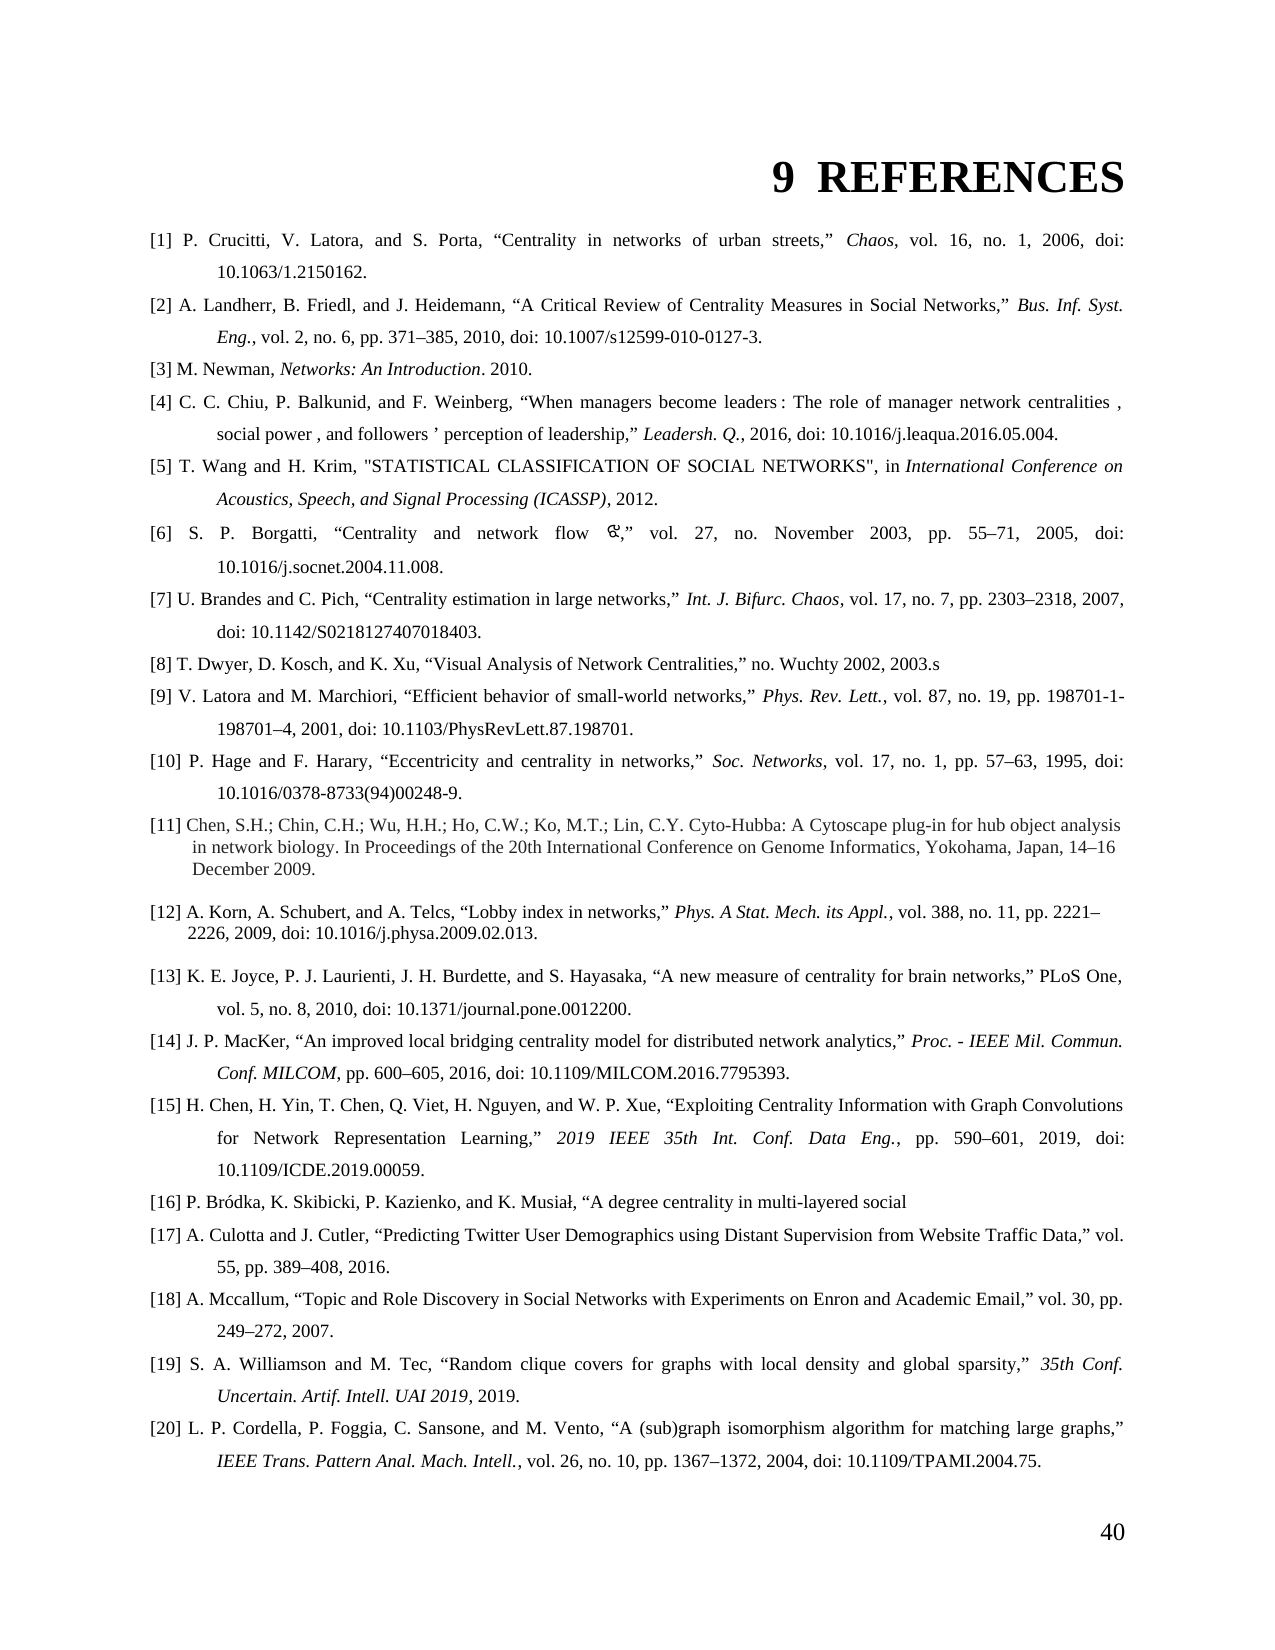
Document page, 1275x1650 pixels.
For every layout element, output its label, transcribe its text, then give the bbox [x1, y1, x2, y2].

text in network biology. In Proceedings of the 20th International Conference on Genome Informatics, Yokohama, Japan, 14–16 [150, 836, 1125, 857]
text [12] A. Korn, A. Schubert, and A. Telcs, “Lobby index in networks,” Phys. A Stat. Mech. its Appl., vol. 388, no. 11, pp. 2221– [150, 901, 1125, 922]
text [18] A. Mccallum, “Topic and Role Discovery in Social Networks with Experiments on Enron and Academic Email,” vol. 30, pp. 249–272, 2007. [150, 1288, 1125, 1342]
text [7] U. Brandes and C. Pich, “Centrality estimation in large networks,” Int. J. Bifurc. Chaos, vol. 17, no. 7, pp. 2303–2318, 2007, doi: 10.1142/S0218127407018403. [150, 588, 1125, 642]
text December 2009. [150, 857, 1125, 879]
text 2226, 2009, doi: 10.1016/j.physa.2009.02.013. [150, 922, 1125, 944]
text [14] J. P. MacKer, “An improved local bridging centrality model for distributed network analytics,” Proc. - IEEE Mil. Commun. Conf. MILCOM, pp. 600–605, 2016, doi: 10.1109/MILCOM.2016.7795393. [150, 1030, 1125, 1084]
text [17] A. Culotta and J. Cutler, “Predicting Twitter User Demographics using Distant Supervision from Website Traffic Data,” vol. 55, pp. 389–408, 2016. [150, 1223, 1125, 1277]
text [11] Chen, S.H.; Chin, C.H.; Wu, H.H.; Ho, C.W.; Ko, M.T.; Lin, C.Y. Cyto-Hubba: A Cytoscape plug-in for hub object analysis [150, 814, 1125, 836]
text [1] P. Crucitti, V. Latora, and S. Porta, “Centrality in networks of urban streets,” Chaos, vol. 16, no. 1, 2006, doi: 10.1063/1.2150162. [150, 229, 1125, 283]
subtitle REFERENCES [150, 150, 1125, 203]
text [20] L. P. Cordella, P. Foggia, C. Sansone, and M. Vento, “A (sub)graph isomorphism algorithm for matching large graphs,” IEEE Trans. Pattern Anal. Mach. Intell., vol. 26, no. 10, pp. 1367–1372, 2004, doi: 10.1109/TPAMI.2004.75. [150, 1417, 1125, 1471]
text [9] V. Latora and M. Marchiori, “Efficient behavior of small-world networks,” Phys. Rev. Lett., vol. 87, no. 19, pp. 198701-1-198701–4, 2001, doi: 10.1103/PhysRevLett.87.198701. [150, 685, 1125, 739]
text [16] P. Bródka, K. Skibicki, P. Kazienko, and K. Musiał, “A degree centrality in multi-layered social [150, 1191, 1125, 1213]
text [19] S. A. Williamson and M. Tec, “Random clique covers for graphs with local density and global sparsity,” 35th Conf. Uncertain. Artif. Intell. UAI 2019, 2019. [150, 1353, 1125, 1407]
text [4] C. C. Chiu, P. Balkunid, and F. Weinberg, “When managers become leaders : The role of manager network centralities , social power , and followers ’ perception of leadership,” Leadersh. Q., 2016, doi: 10.1016/j.leaqua.2016.05.004. [150, 391, 1125, 444]
text [5] T. Wang and H. Krim, "STATISTICAL CLASSIFICATION OF SOCIAL NETWORKS", in International Conference on Acoustics, Speech, and Signal Processing (ICASSP), 2012. [150, 455, 1125, 509]
text [3] M. Newman, Networks: An Introduction. 2010. [150, 358, 1125, 380]
text [15] H. Chen, H. Yin, T. Chen, Q. Viet, H. Nguyen, and W. P. Xue, “Exploiting Centrality Information with Graph Convolutions for Network Representation Learning,” 2019 IEEE 35th Int. Conf. Data Eng., pp. 590–601, 2019, doi: 10.1109/ICDE.2019.00059. [150, 1094, 1125, 1181]
text [8] T. Dwyer, D. Kosch, and K. Xu, “Visual Analysis of Network Centralities,” no. Wuchty 2002, 2003.s [150, 653, 1125, 674]
text [2] A. Landherr, B. Friedl, and J. Heidemann, “A Critical Review of Centrality Measures in Social Networks,” Bus. Inf. Syst. Eng., vol. 2, no. 6, pp. 371–385, 2010, doi: 10.1007/s12599-010-0127-3. [150, 294, 1125, 347]
text [6] S. P. Borgatti, “Centrality and network flow ଝ,” vol. 27, no. November 2003, pp. 55–71, 2005, doi: 10.1016/j.socnet.2004.11.008. [150, 520, 1125, 577]
text [10] P. Hage and F. Harary, “Eccentricity and centrality in networks,” Soc. Networks, vol. 17, no. 1, pp. 57–63, 1995, doi: 10.1016/0378-8733(94)00248-9. [150, 750, 1125, 803]
text [13] K. E. Joyce, P. J. Laurienti, J. H. Burdette, and S. Hayasaka, “A new measure of centrality for brain networks,” PLoS One, vol. 5, no. 8, 2010, doi: 10.1371/journal.pone.0012200. [150, 965, 1125, 1019]
